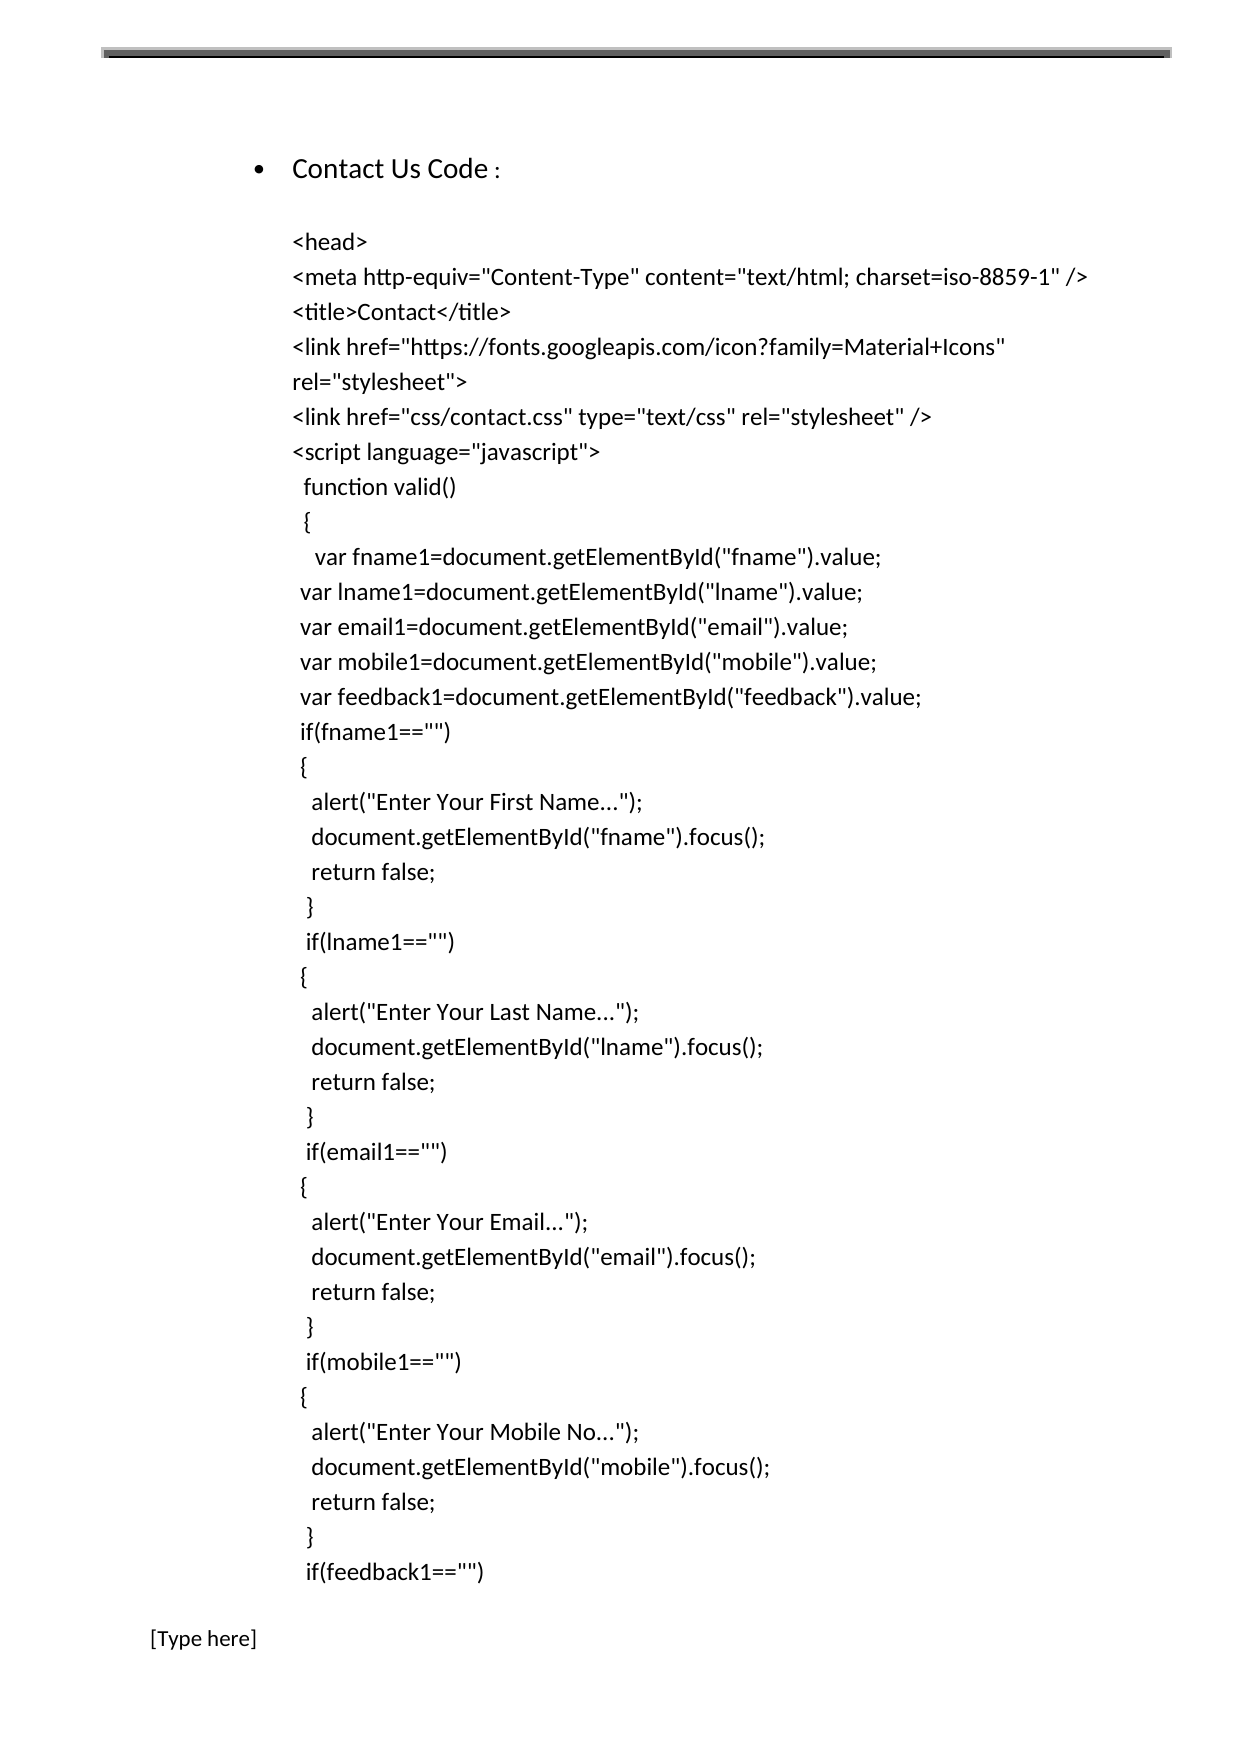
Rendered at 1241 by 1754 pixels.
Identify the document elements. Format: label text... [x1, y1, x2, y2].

list } [292, 1311, 1090, 1341]
list <link href="css/contact.css" type="text/css" rel="stylesheet" /> [292, 401, 1090, 431]
list var feedback1=document.getElementById("feedback").value; [292, 681, 1090, 711]
list return false; [292, 856, 1090, 886]
list alert("Enter Your First Name..."); [292, 786, 1090, 816]
list { [292, 751, 1090, 781]
list function valid() [292, 471, 1090, 501]
list document.getElementById("mobile").focus(); [292, 1451, 1090, 1481]
list <meta http-equiv="Content-Type" content="text/html; charset=iso-8859-1" /> [292, 261, 1090, 291]
list document.getElementById("fname").focus(); [292, 821, 1090, 851]
list return false; [292, 1276, 1090, 1306]
list if(fname1=="") [292, 716, 1090, 746]
list } [292, 1101, 1090, 1131]
list { [292, 1171, 1090, 1201]
list } [292, 1521, 1090, 1551]
list return false; [292, 1066, 1090, 1096]
list } [292, 891, 1090, 921]
list var fname1=document.getElementById("fname").value; [292, 541, 1090, 571]
list alert("Enter Your Mobile No..."); [292, 1416, 1090, 1446]
list { [292, 506, 1090, 536]
list Contact Us Code : [254, 150, 1090, 186]
list <title>Contact</title> [292, 296, 1090, 326]
list { [292, 1381, 1090, 1411]
list var email1=document.getElementById("email").value; [292, 611, 1090, 641]
list alert("Enter Your Email..."); [292, 1206, 1090, 1236]
list <head> [292, 226, 1090, 256]
list if(feedback1=="") [292, 1556, 1090, 1586]
list <link href="https://fonts.googleapis.com/icon?family=Material+Icons" rel="stylesheet"> [292, 331, 1090, 396]
list if(lname1=="") [292, 926, 1090, 956]
list if(mobile1=="") [292, 1346, 1090, 1376]
list return false; [292, 1486, 1090, 1516]
list { [292, 961, 1090, 991]
list alert("Enter Your Last Name..."); [292, 996, 1090, 1026]
list document.getElementById("email").focus(); [292, 1241, 1090, 1271]
list var lname1=document.getElementById("lname").value; [292, 576, 1090, 606]
list var mobile1=document.getElementById("mobile").value; [292, 646, 1090, 676]
list document.getElementById("lname").focus(); [292, 1031, 1090, 1061]
list if(email1=="") [292, 1136, 1090, 1166]
list <script language="javascript"> [292, 436, 1090, 466]
